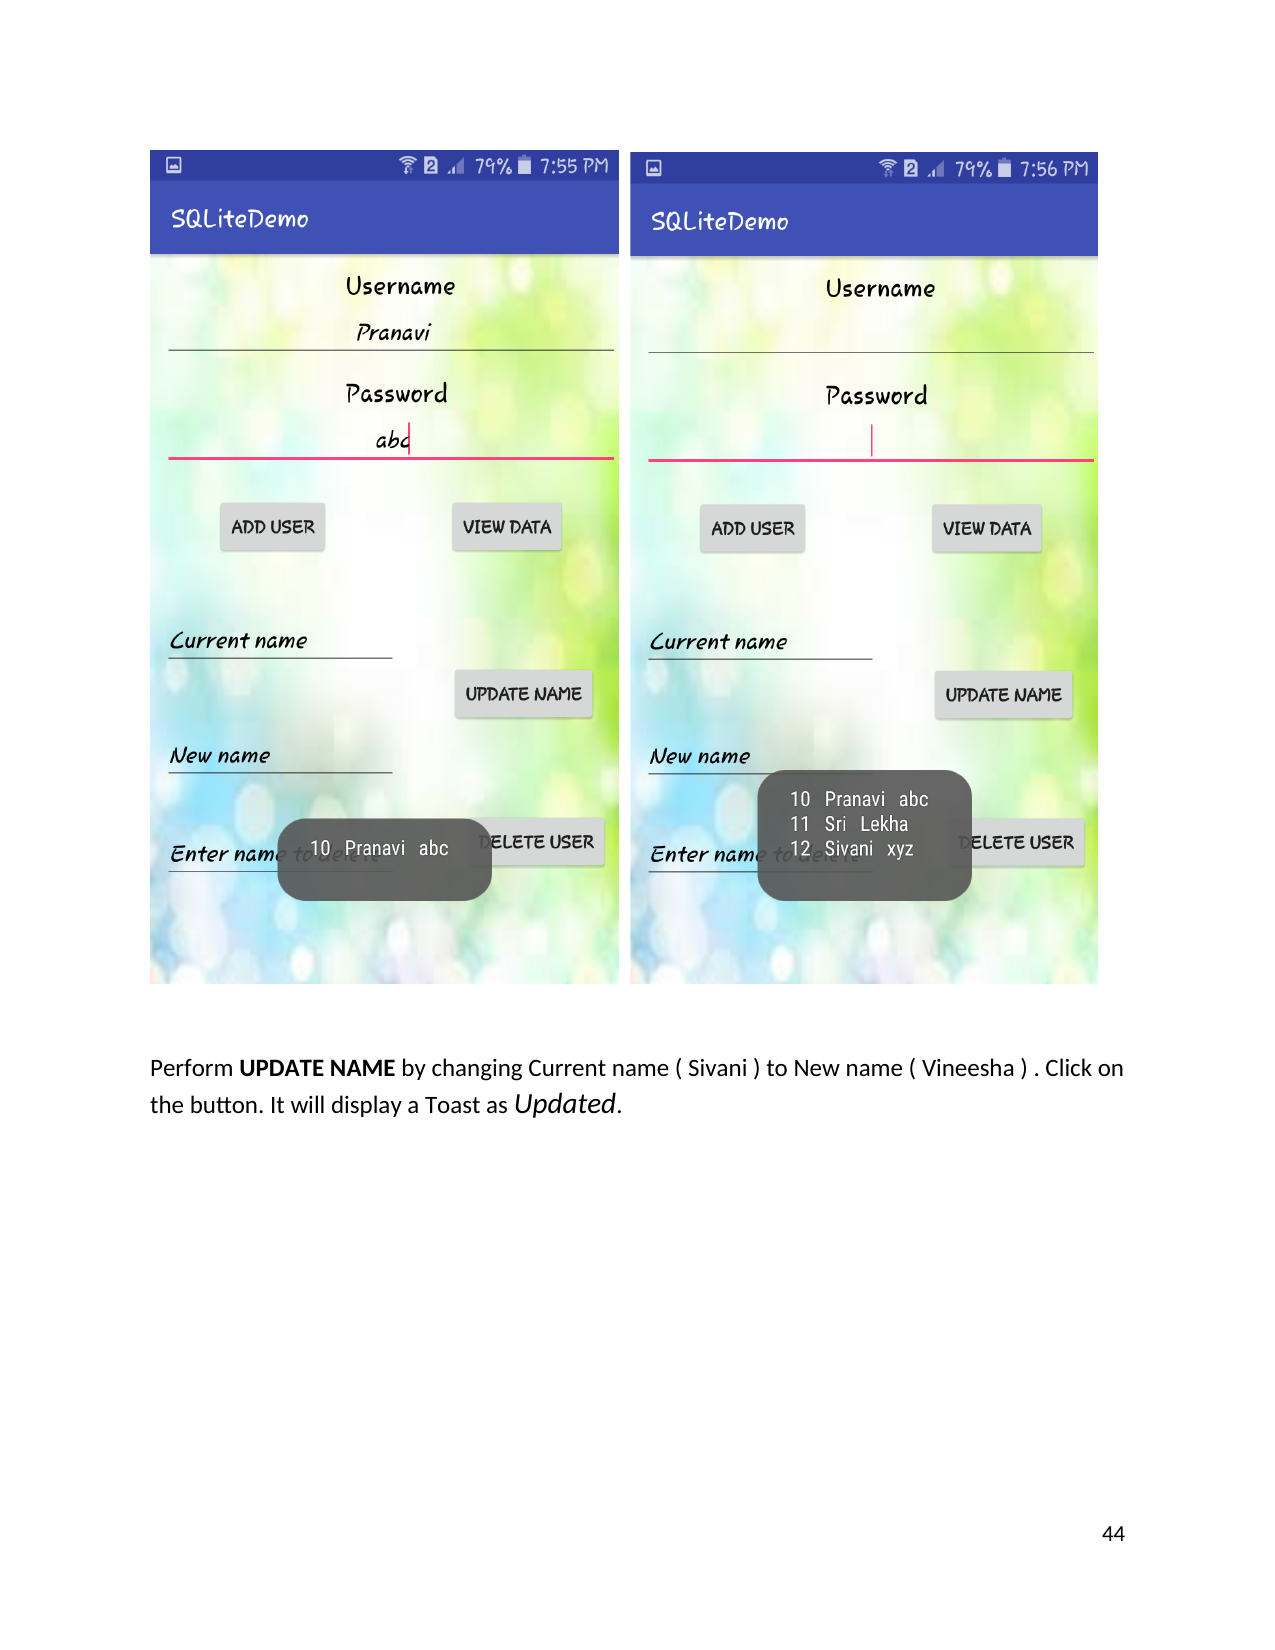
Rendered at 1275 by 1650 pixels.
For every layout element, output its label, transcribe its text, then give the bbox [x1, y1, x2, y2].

picture [630, 152, 1098, 984]
picture [150, 150, 619, 984]
text Perform UPDATE NAME by changing Current name ( Sivani ) to New name ( Vineesha ) . Click on the button. It will display a Toast as Updated. [150, 1052, 1125, 1121]
